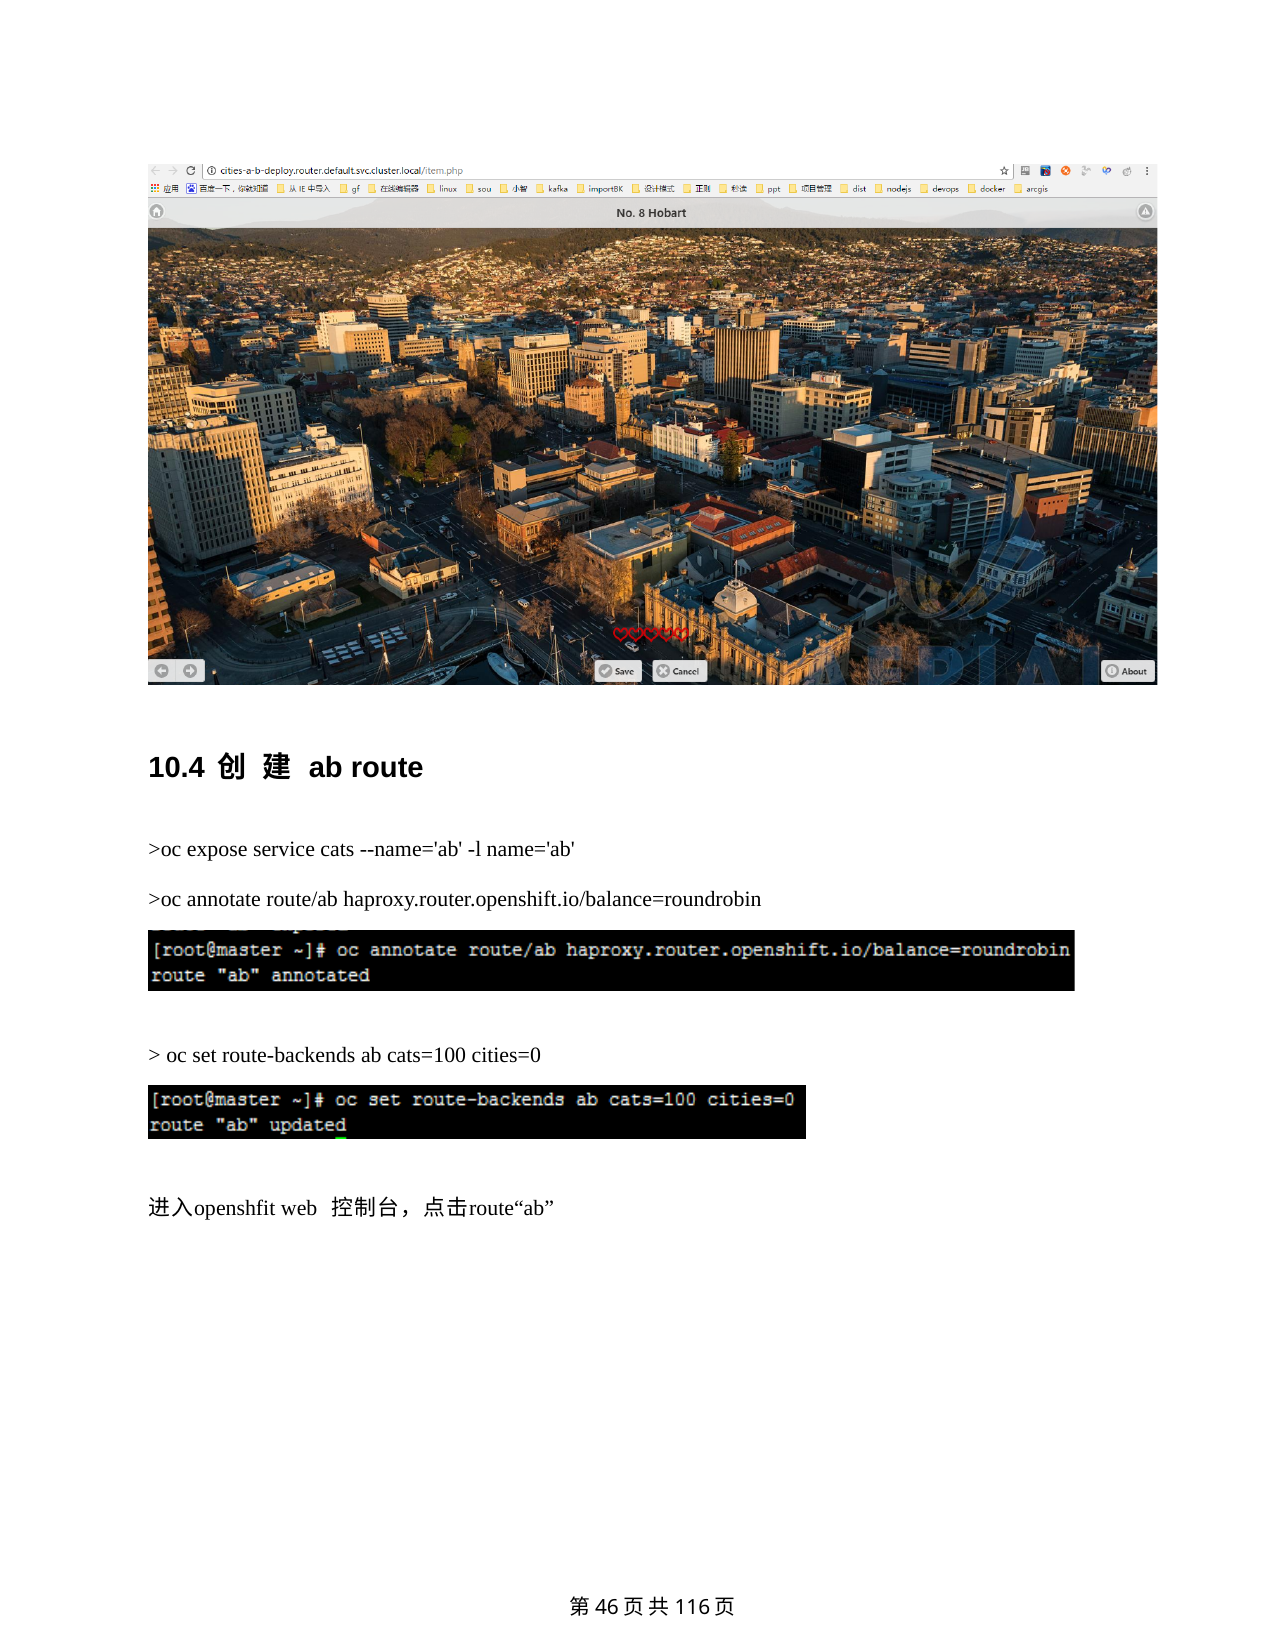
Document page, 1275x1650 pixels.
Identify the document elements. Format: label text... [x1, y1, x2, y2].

picture [148, 930, 1075, 991]
text 进入openshfit web控制台，点击route“ab” [148, 1187, 1156, 1224]
picture [148, 164, 1158, 685]
text >oc annotate route/ab haproxy.router.openshift.io/balance=roundrobin [148, 880, 1156, 917]
text > oc set route-backends ab cats=100 cities=0 [148, 1035, 1156, 1073]
picture [148, 1085, 806, 1139]
text >oc expose service cats --name='ab' -l name='ab' [148, 830, 1156, 867]
subtitle 创建ab route [148, 727, 1156, 802]
